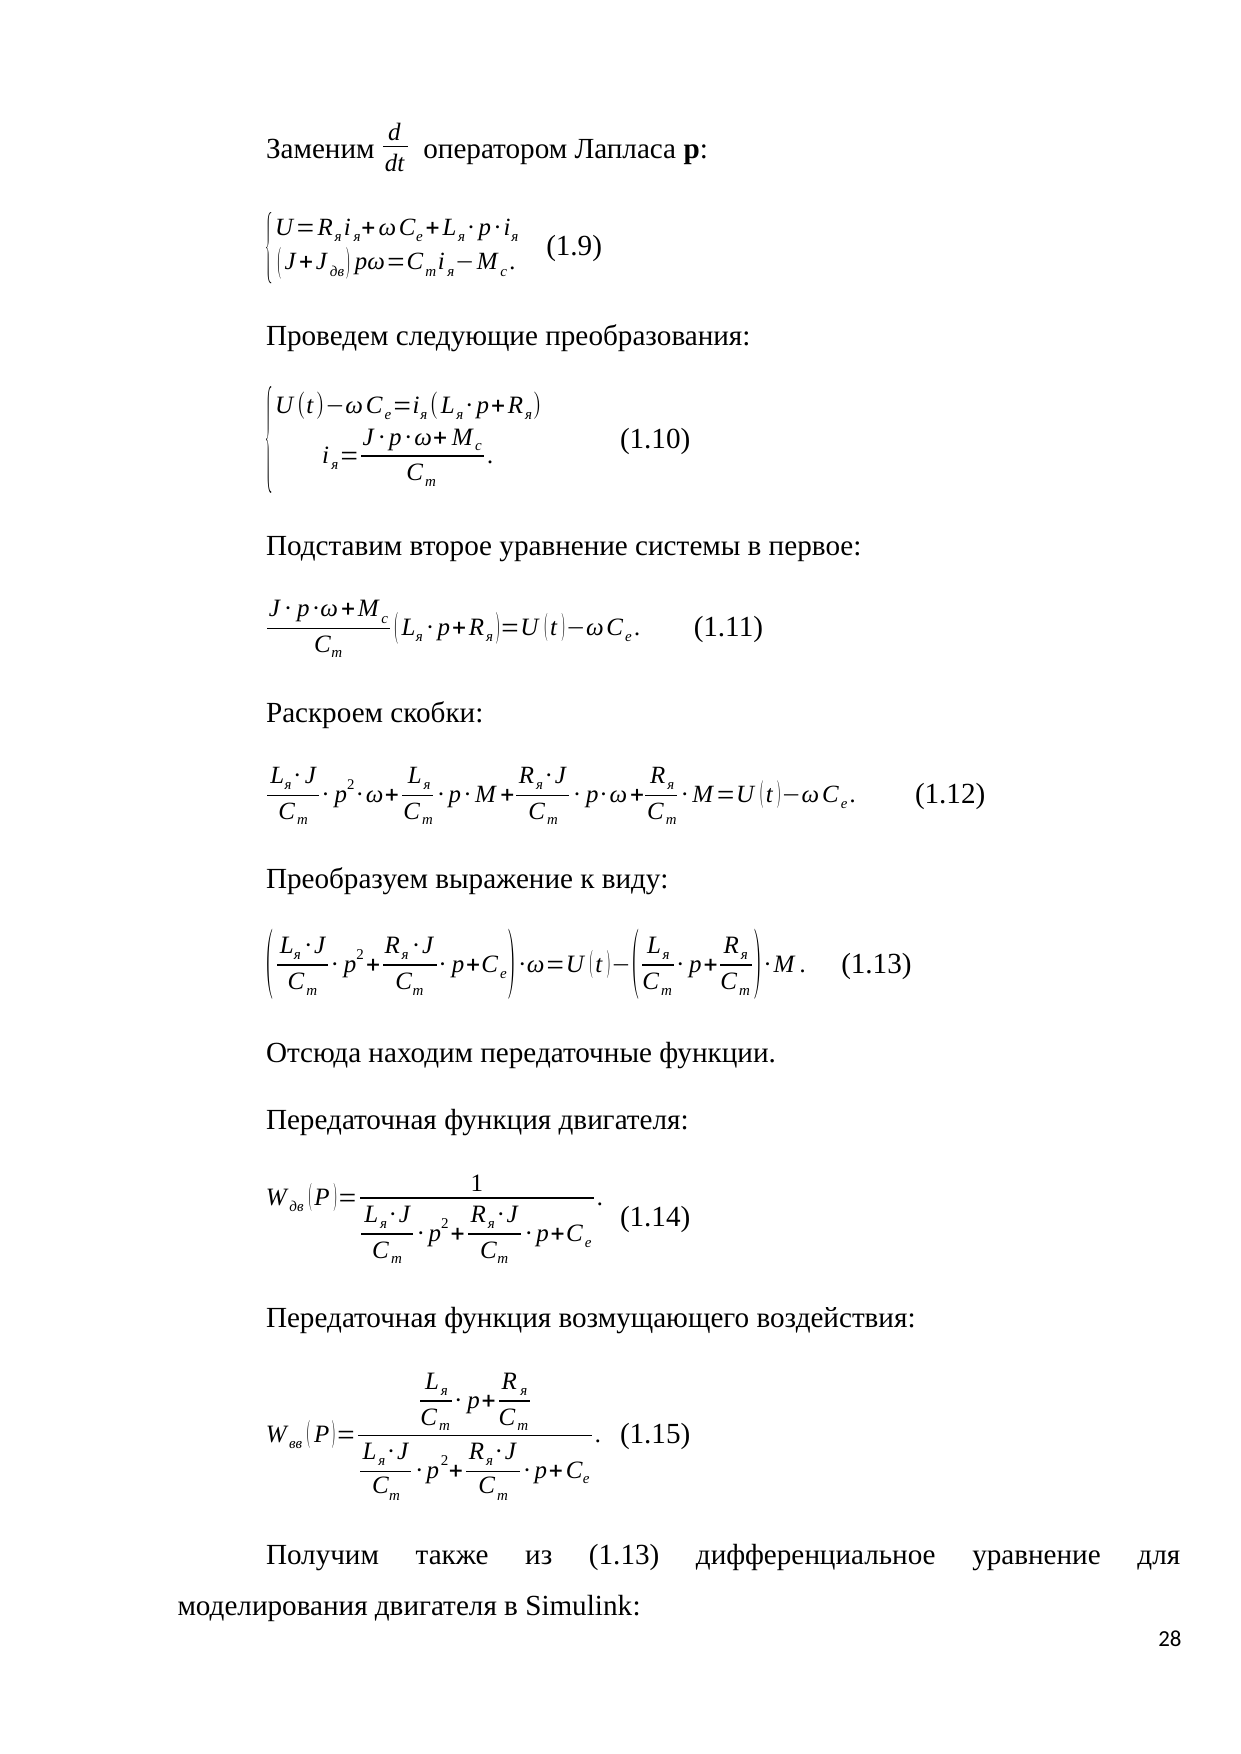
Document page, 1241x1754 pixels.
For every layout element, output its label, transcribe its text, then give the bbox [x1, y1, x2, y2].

text Получим также из (1.13) дифференциальное уравнение для моделирования двигателя в Simulink: [177, 1537, 1181, 1621]
text Проведем следующие преобразования: [177, 318, 1181, 352]
text (1.10) [177, 385, 1181, 494]
text (1.12) [177, 762, 1181, 828]
text (1.11) [177, 595, 1181, 661]
text Преобразуем выражение к виду: [177, 862, 1181, 895]
text (1.14) [177, 1169, 1181, 1267]
text Передаточная функция возмущающего воздействия: [177, 1300, 1181, 1334]
text Раскроем скобки: [177, 695, 1181, 728]
text Заменим оператором Лапласа р: [177, 118, 1181, 177]
text (1.13) [177, 928, 1181, 1002]
text (1.9) [177, 211, 1181, 284]
text Отсюда находим передаточные функции. [177, 1035, 1181, 1069]
text Передаточная функция двигателя: [177, 1102, 1181, 1136]
text Подставим второе уравнение системы в первое: [177, 528, 1181, 562]
text (1.15) [177, 1367, 1181, 1504]
